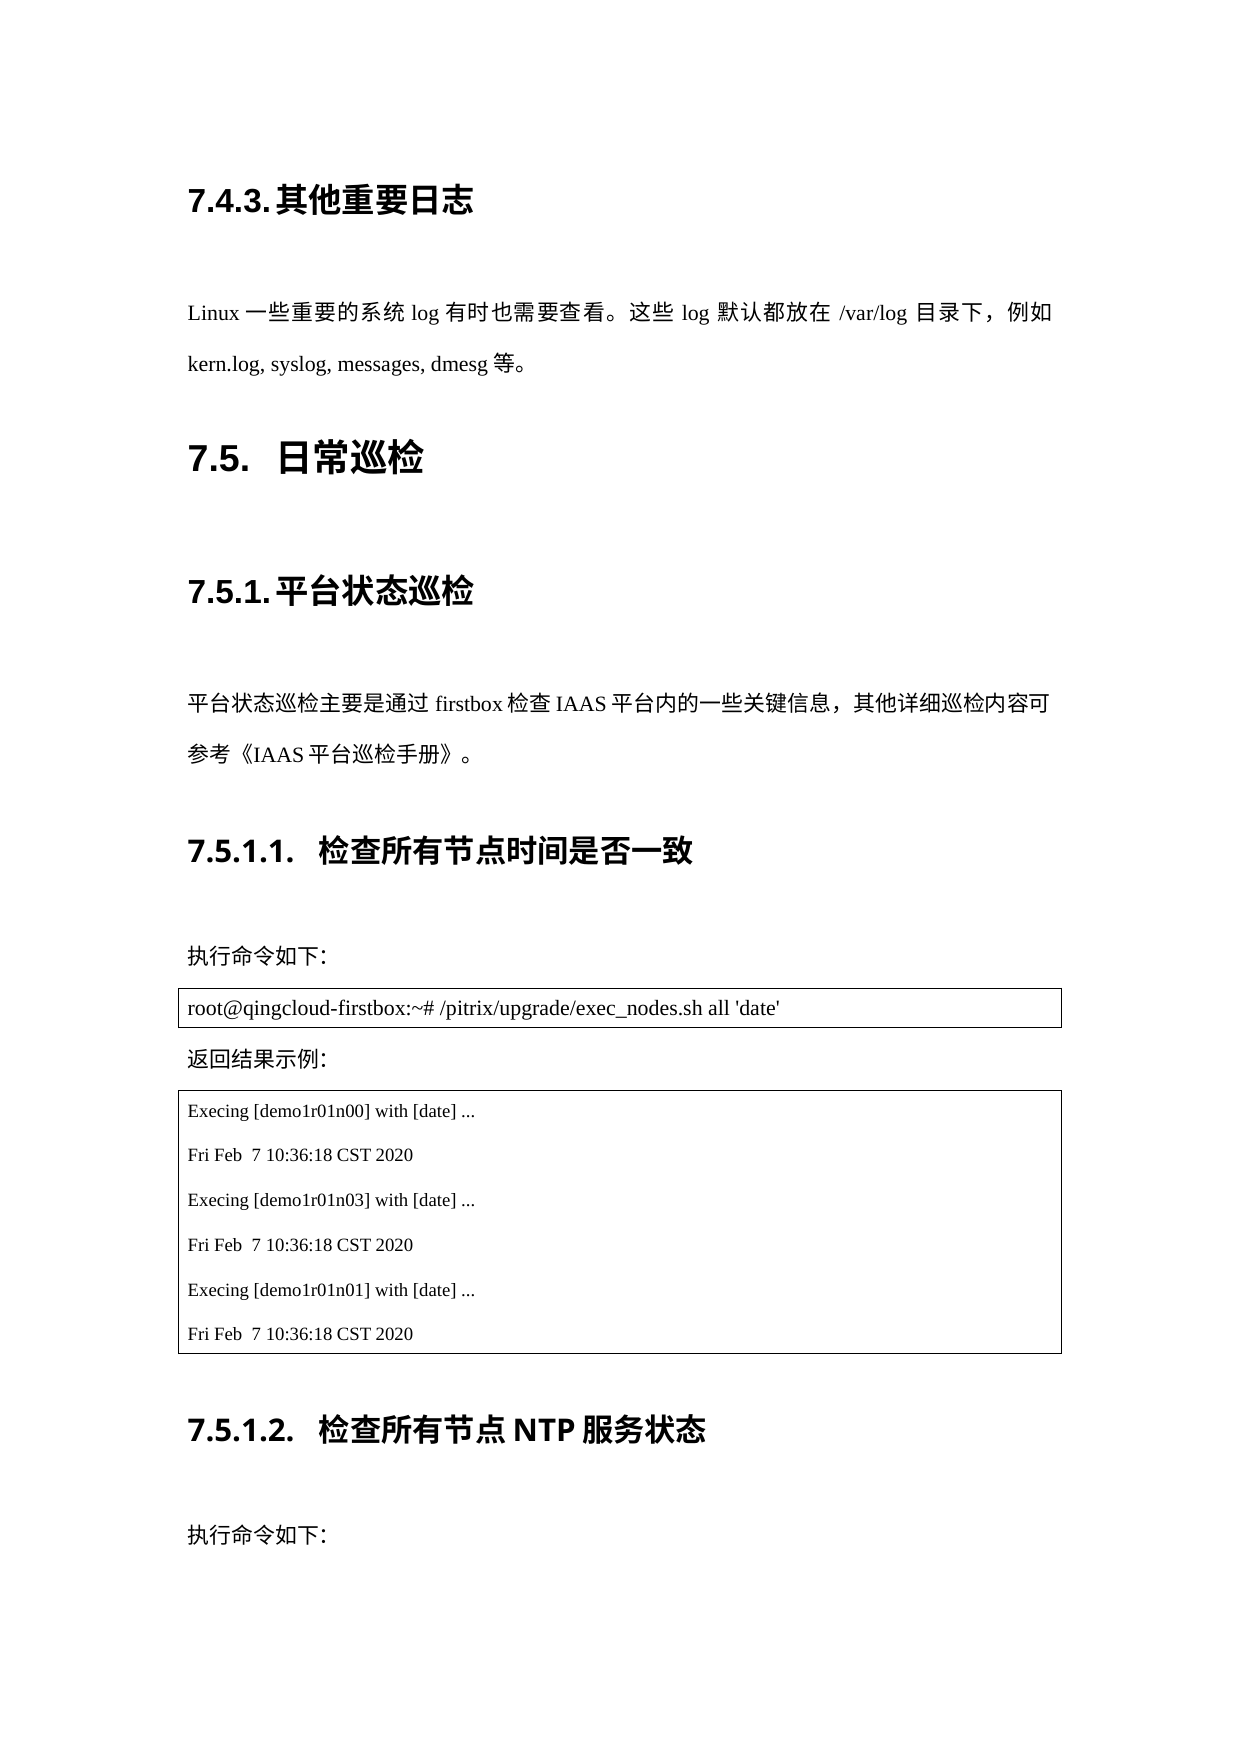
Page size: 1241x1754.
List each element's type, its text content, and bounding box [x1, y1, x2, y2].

text Fri Feb 7 10:36:18 CST 2020 [179, 1314, 1061, 1353]
text Fri Feb 7 10:36:18 CST 2020 [179, 1224, 1061, 1262]
text root@qingcloud-firstbox:~# /pitrix/upgrade/exec_nodes.sh all 'date' [179, 989, 1061, 1027]
subtitle 检查所有节点时间是否一致 [187, 815, 1053, 883]
subtitle 检查所有节点NTP服务状态 [187, 1394, 1053, 1462]
text 返回结果示例： [187, 1041, 1053, 1074]
subtitle 日常巡检 [187, 421, 1053, 489]
text Linux一些重要的系统log有时也需要查看。这些 log 默认都放在 /var/log 目录下，例如 kern.log, syslog, messages, dmesg 等。 [187, 293, 1053, 378]
subtitle 其他重要日志 [187, 164, 1053, 232]
text Execing [demo1r01n03] with [date] ... [179, 1180, 1061, 1217]
text Execing [demo1r01n00] with [date] ... [179, 1091, 1061, 1127]
text 执行命令如下： [187, 1517, 1053, 1551]
text Fri Feb 7 10:36:18 CST 2020 [179, 1135, 1061, 1172]
text 平台状态巡检主要是通过firstbox检查IAAS平台内的一些关键信息，其他详细巡检内容可参考《IAAS平台巡检手册》。 [187, 685, 1053, 770]
text Execing [demo1r01n01] with [date] ... [179, 1269, 1061, 1306]
subtitle 平台状态巡检 [187, 555, 1053, 623]
text 执行命令如下： [187, 938, 1053, 972]
